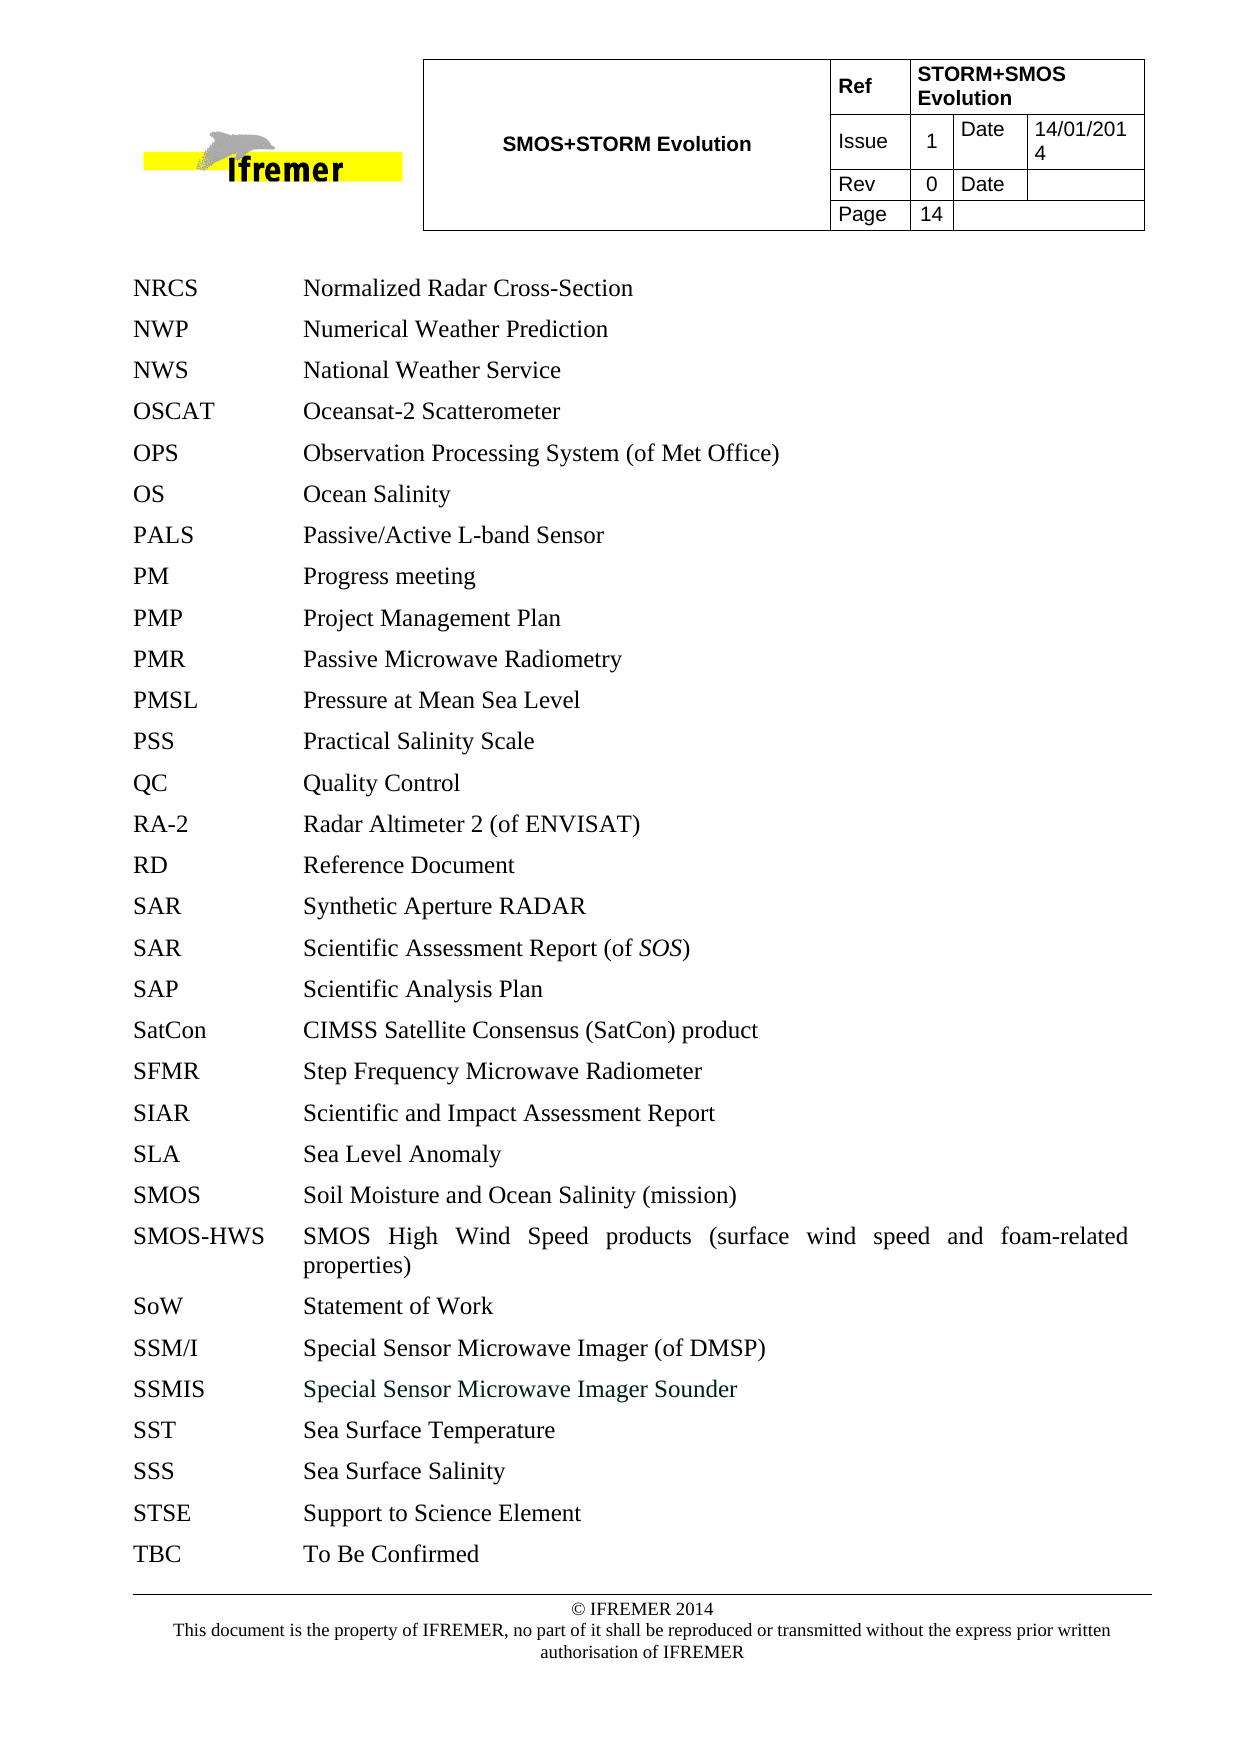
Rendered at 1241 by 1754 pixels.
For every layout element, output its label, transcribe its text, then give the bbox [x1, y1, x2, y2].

table_cell Statement of Work [292, 1291, 1140, 1333]
table_cell RA-2 [122, 809, 292, 850]
table_cell Sea Level Anomaly [292, 1139, 1140, 1180]
table_cell SSM/I [122, 1333, 292, 1374]
table_cell TBC [122, 1539, 292, 1580]
table_cell Support to Science Element [292, 1498, 1140, 1539]
table_cell SAR [122, 933, 292, 974]
table_cell Pressure at Mean Sea Level [292, 685, 1140, 726]
table_cell SSMIS [122, 1374, 292, 1415]
table_cell PM [122, 561, 292, 603]
table_cell Synthetic Aperture RADAR [292, 891, 1140, 933]
table_cell Normalized Radar Cross-Section [292, 273, 1140, 314]
table_cell Practical Salinity Scale [292, 726, 1140, 768]
table_cell QC [122, 768, 292, 809]
table_cell OPS [122, 438, 292, 479]
table_cell Sea Surface Salinity [292, 1456, 1140, 1498]
table_cell Reference Document [292, 850, 1140, 891]
table_cell Numerical Weather Prediction [292, 314, 1140, 355]
table_cell SMOS High Wind Speed products (surface wind speed and foam-related properties) [292, 1221, 1140, 1291]
table_cell SMOS-HWS [122, 1221, 292, 1291]
table_cell Progress meeting [292, 561, 1140, 603]
table_cell Sea Surface Temperature [292, 1415, 1140, 1456]
table_cell Project Management Plan [292, 603, 1140, 644]
table_cell Passive/Active L-band Sensor [292, 520, 1140, 561]
table_cell NWP [122, 314, 292, 355]
table_cell Special Sensor Microwave Imager (of DMSP) [292, 1333, 1140, 1374]
table_cell SAR [122, 891, 292, 933]
table_cell NWS [122, 355, 292, 396]
table_cell Scientific and Impact Assessment Report [292, 1098, 1140, 1139]
table_cell SLA [122, 1139, 292, 1180]
table_cell PMR [122, 644, 292, 685]
table_cell SAP [122, 974, 292, 1015]
table_cell Observation Processing System (of Met Office) [292, 438, 1140, 479]
table_cell To Be Confirmed [292, 1539, 1140, 1580]
table_cell National Weather Service [292, 355, 1140, 396]
table_cell Radar Altimeter 2 (of ENVISAT) [292, 809, 1140, 850]
table_cell Scientific Analysis Plan [292, 974, 1140, 1015]
table_cell STSE [122, 1498, 292, 1539]
table_cell Step Frequency Microwave Radiometer [292, 1056, 1140, 1098]
table_cell OS [122, 479, 292, 520]
table_cell NRCS [122, 273, 292, 314]
table_cell Soil Moisture and Ocean Salinity (mission) [292, 1180, 1140, 1221]
table_cell Quality Control [292, 768, 1140, 809]
picture [132, 90, 416, 199]
table_cell Passive Microwave Radiometry [292, 644, 1140, 685]
table_cell SST [122, 1415, 292, 1456]
table_cell PSS [122, 726, 292, 768]
table_cell PALS [122, 520, 292, 561]
table_cell OSCAT [122, 396, 292, 438]
table_cell PMP [122, 603, 292, 644]
table_cell SFMR [122, 1056, 292, 1098]
table_cell SatCon [122, 1015, 292, 1056]
table_cell Scientific Assessment Report (of SOS) [292, 933, 1140, 974]
table_cell SoW [122, 1291, 292, 1333]
table_cell RD [122, 850, 292, 891]
table_cell CIMSS Satellite Consensus (SatCon) product [292, 1015, 1140, 1056]
table_cell SIAR [122, 1098, 292, 1139]
table_cell SSS [122, 1456, 292, 1498]
table_cell SMOS [122, 1180, 292, 1221]
table_cell PMSL [122, 685, 292, 726]
table_cell Special Sensor Microwave Imager Sounder [292, 1374, 1140, 1415]
table_cell Ocean Salinity [292, 479, 1140, 520]
table_cell Oceansat-2 Scatterometer [292, 396, 1140, 438]
